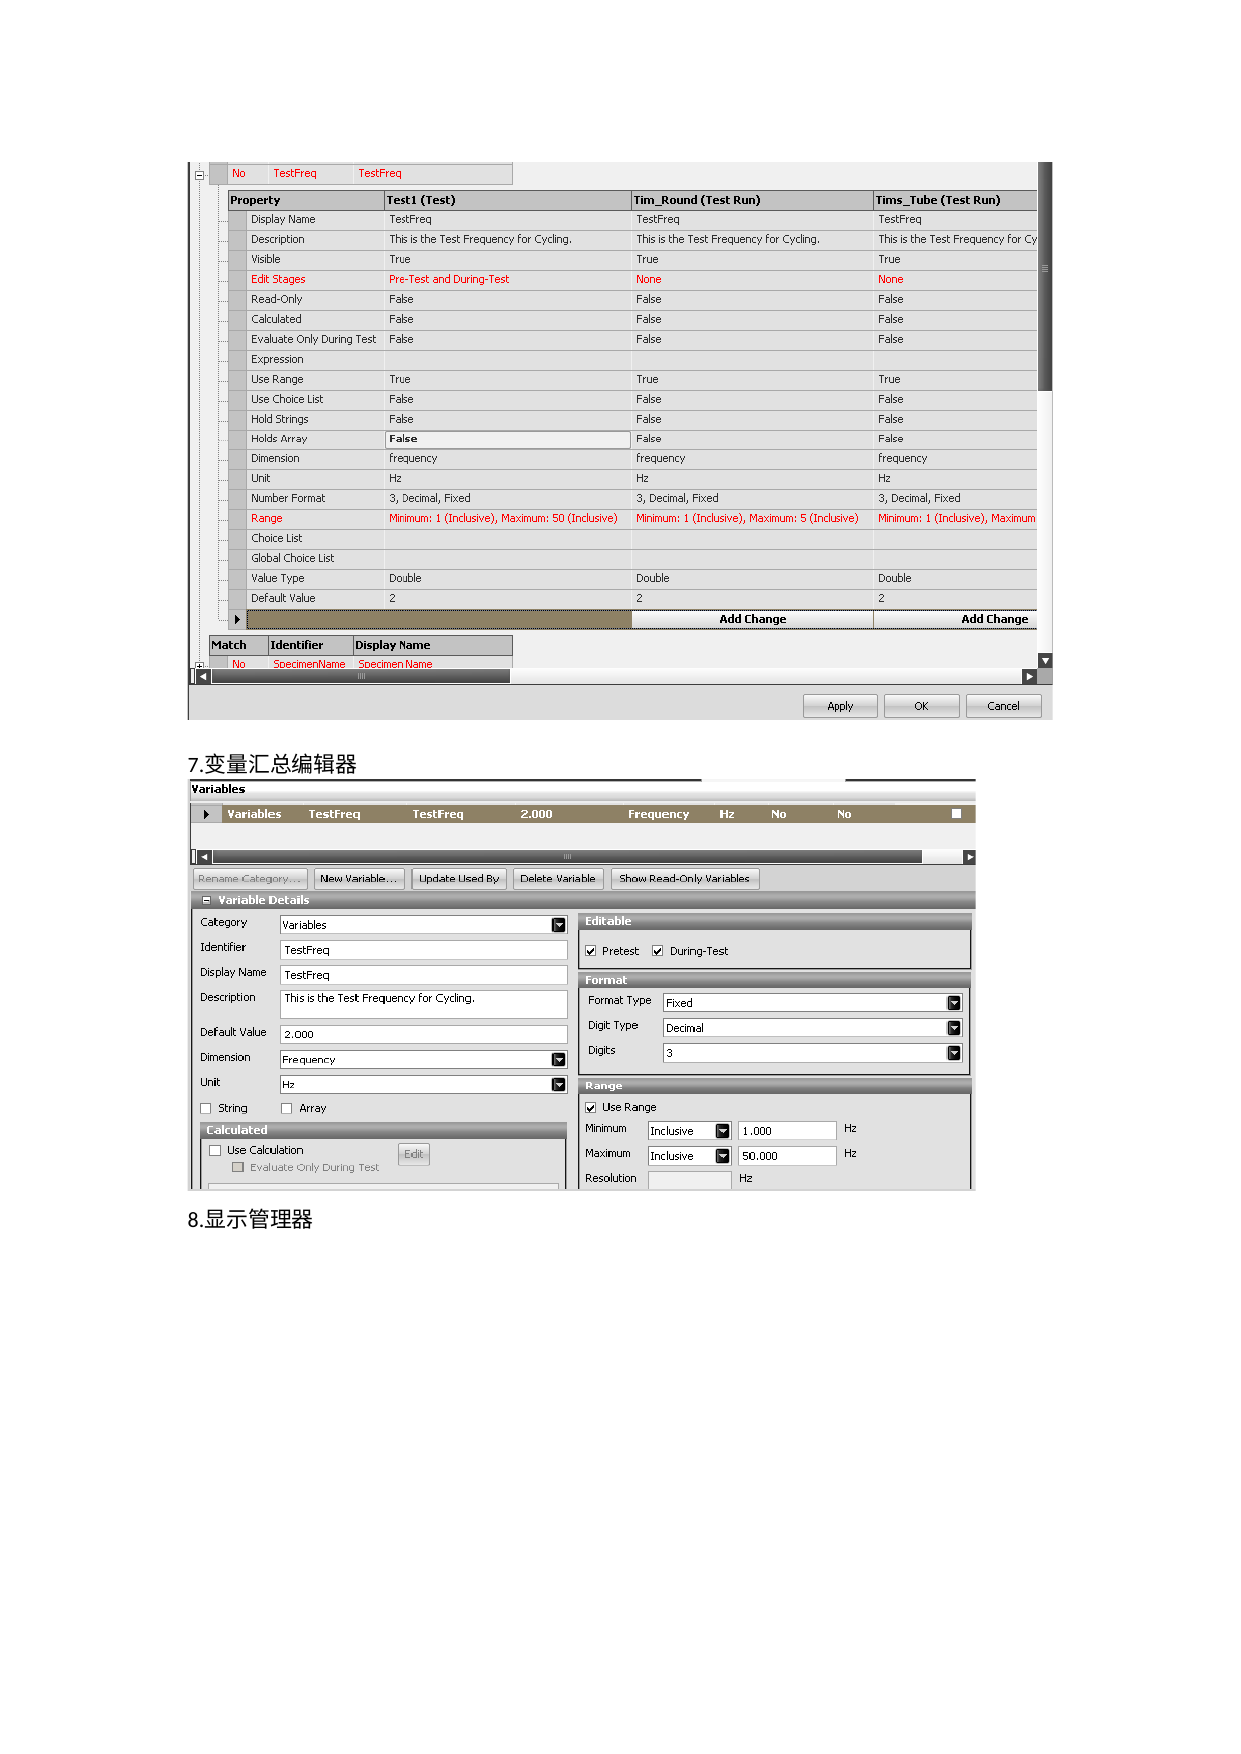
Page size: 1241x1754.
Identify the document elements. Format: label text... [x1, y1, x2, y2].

picture [187, 779, 976, 1191]
text 7.变量汇总编辑器 [187, 747, 1053, 779]
picture [187, 162, 1053, 720]
text 8.显示管理器 [187, 1202, 1053, 1234]
